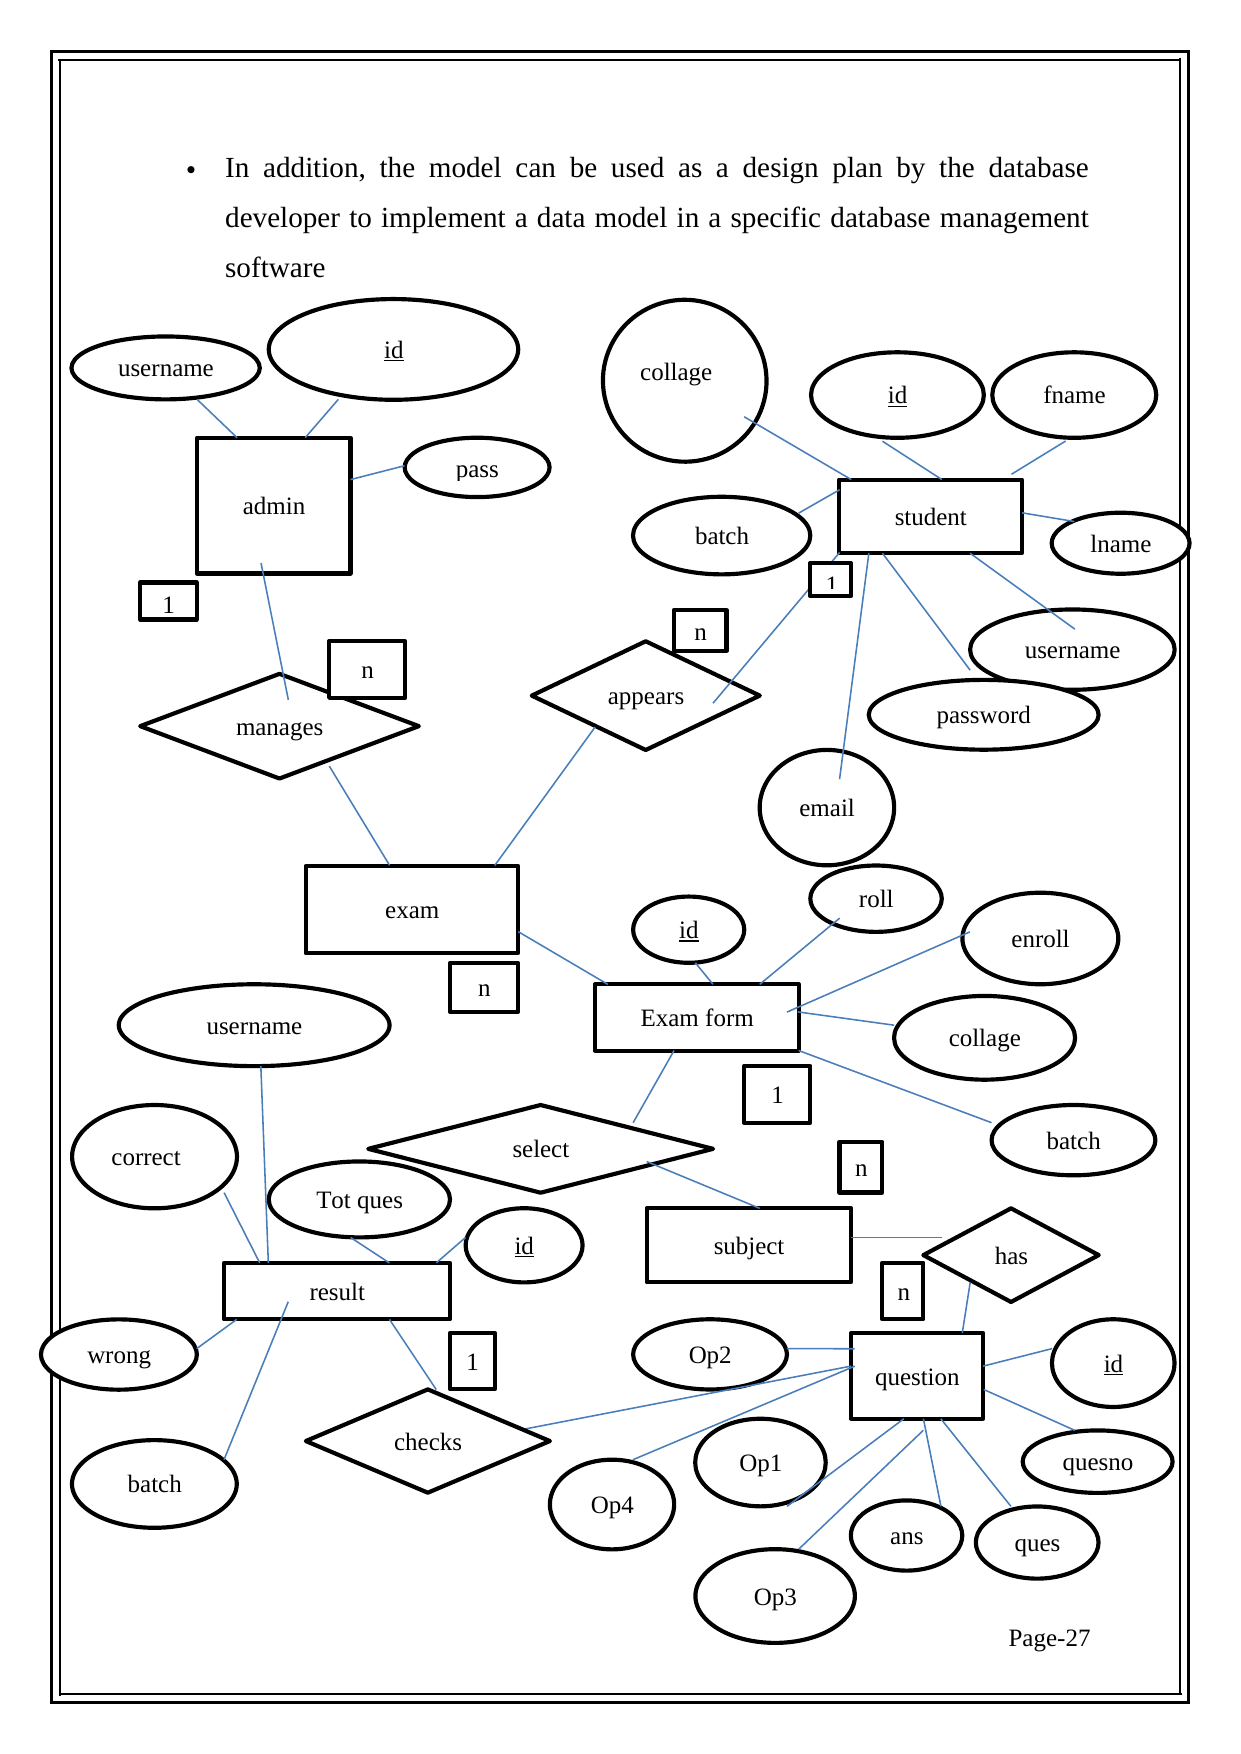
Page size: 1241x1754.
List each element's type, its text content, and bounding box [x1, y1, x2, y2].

list In addition, the model can be used as a design plan by the database developer to implement a data model in a specific database management software [187, 150, 1090, 284]
